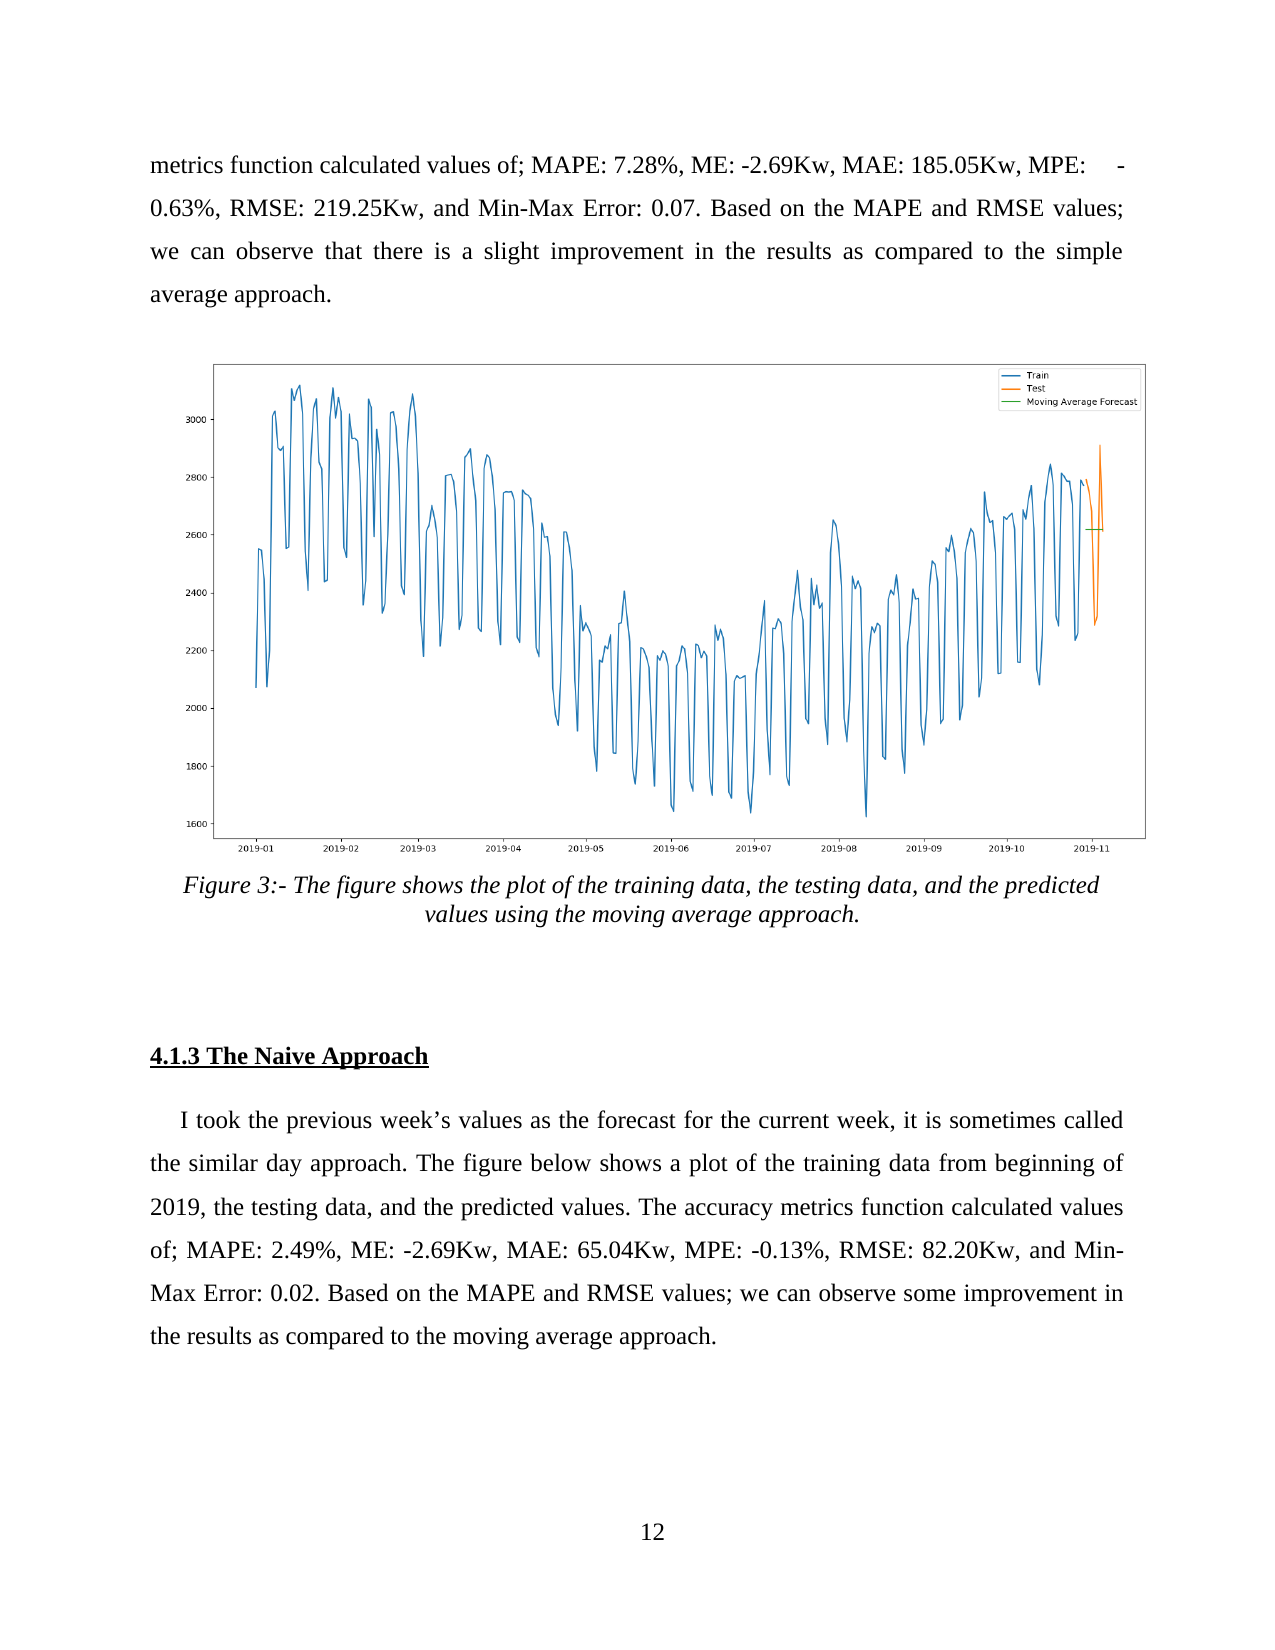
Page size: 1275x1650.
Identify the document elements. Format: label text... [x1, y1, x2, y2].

text I took the previous week’s values as the forecast for the current week, it is sometimes called the similar day approach. The figure below shows a plot of the training data from beginning of 2019, the testing data, and the predicted values. The accuracy metrics function calculated values of; MAPE: 2.49%, ME: -2.69Kw, MAE: 65.04Kw, MPE: -0.13%, RMSE: 82.20Kw, and Min-Max Error: 0.02. Based on the MAPE and RMSE values; we can observe some improvement in the results as compared to the moving average approach. [150, 1105, 1125, 1350]
text Figure 3:- The figure shows the plot of the training data, the testing data, and the predicted values using the moving average approach. [183, 870, 1102, 928]
subtitle 4.1.3 The Naive Approach [150, 1041, 1125, 1070]
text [150, 150, 1125, 308]
